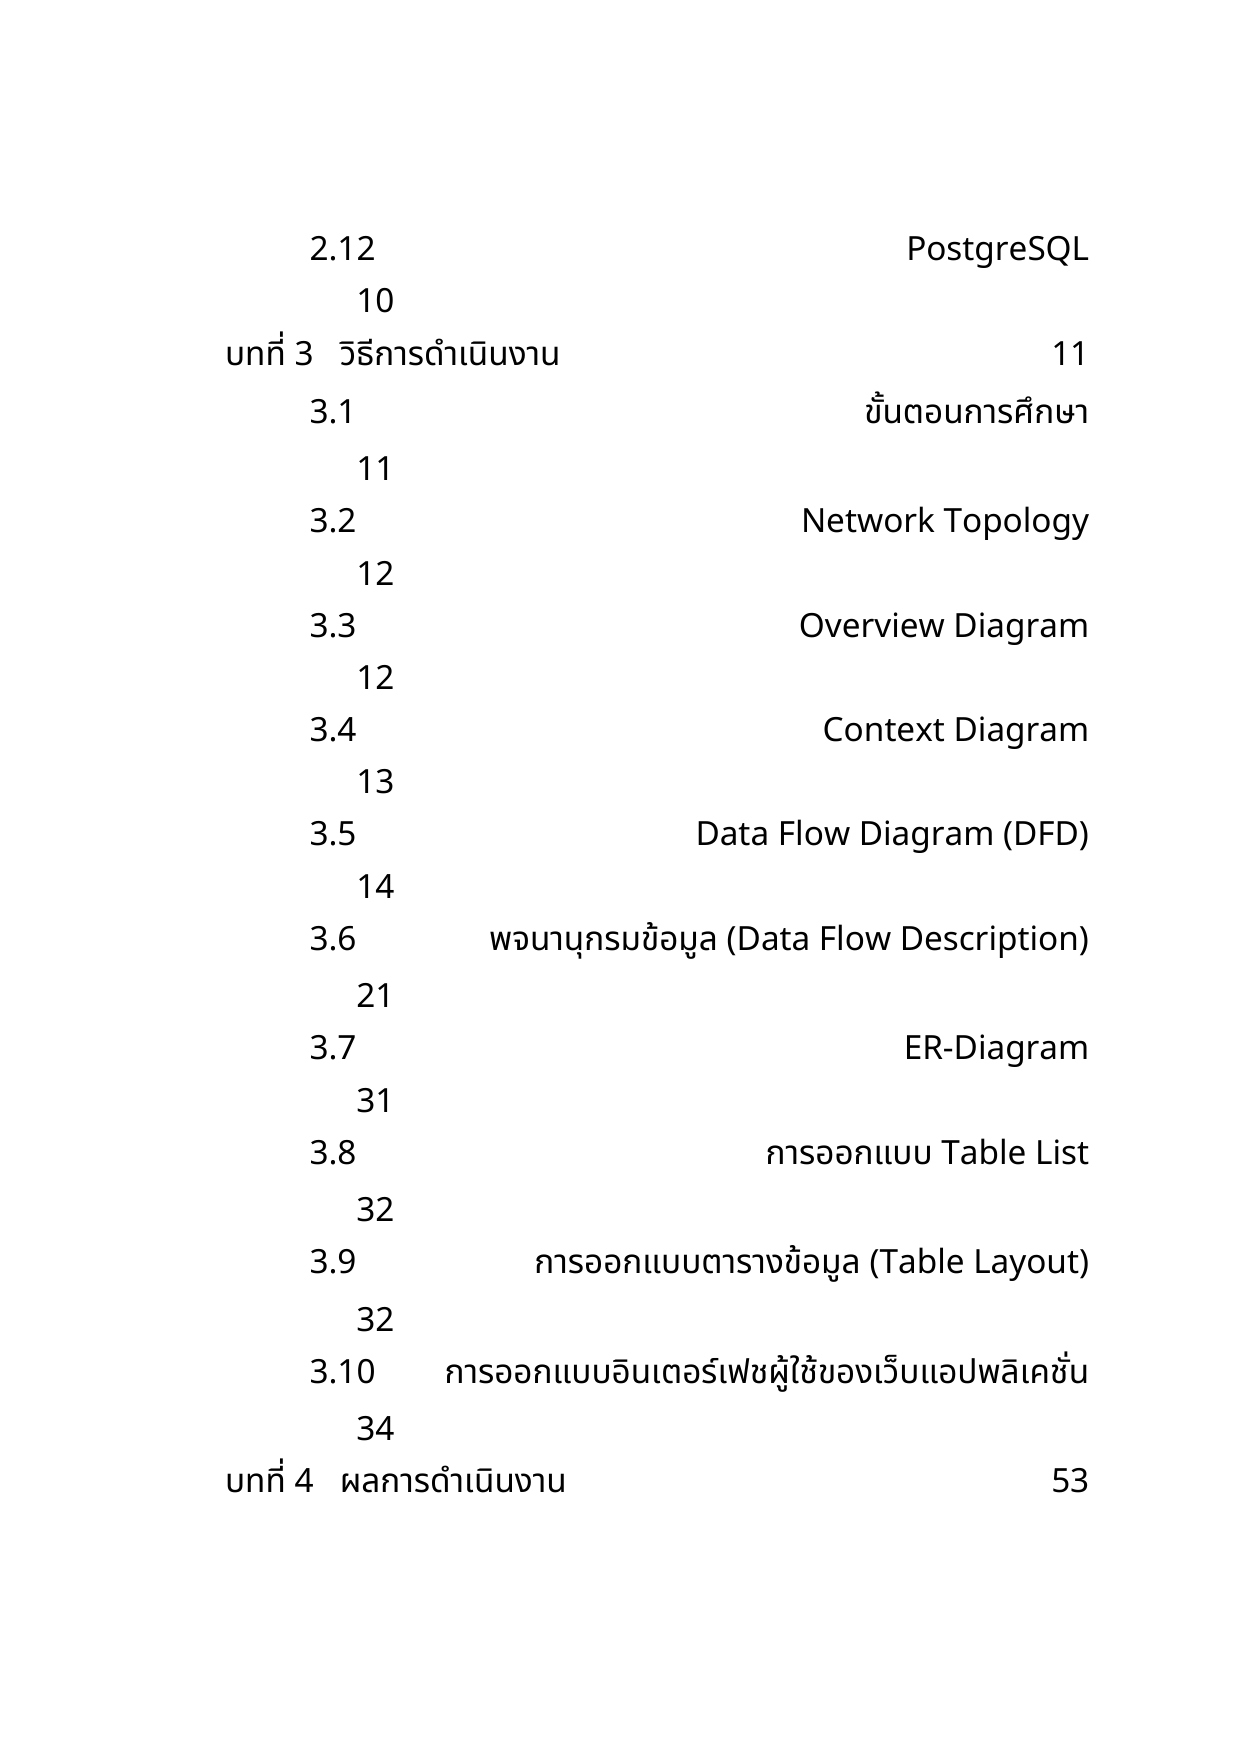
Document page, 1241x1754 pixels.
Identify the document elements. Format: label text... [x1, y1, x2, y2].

text 3.5 Data Flow Diagram (DFD) 14 [309, 810, 1090, 908]
text บทที่ 4 ผลการดำเนินงาน 53 [225, 1457, 1090, 1508]
text 3.7 ER-Diagram 31 [309, 1024, 1090, 1122]
text 3.4 Context Diagram 13 [309, 706, 1090, 803]
text 3.1 ขั้นตอนการศึกษา 11 [309, 387, 1090, 490]
text 3.9 การออกแบบตารางข้อมูล (Table Layout) 32 [309, 1238, 1090, 1341]
text 3.10 การออกแบบอินเตอร์เฟชผู้ใช้ของเว็บแอปพลิเคชั่น 34 [309, 1348, 1090, 1451]
text 3.8 การออกแบบ Table List 32 [309, 1128, 1090, 1231]
text 3.2 Network Topology 12 [309, 497, 1090, 595]
text บทที่ 3 วิธีการดำเนินงาน 11 [225, 329, 1090, 380]
text 3.3 Overview Diagram 12 [309, 601, 1090, 699]
text 2.12 PostgreSQL 10 [309, 225, 1090, 323]
text 3.6 พจนานุกรมข้อมูล (Data Flow Description) 21 [309, 914, 1090, 1017]
